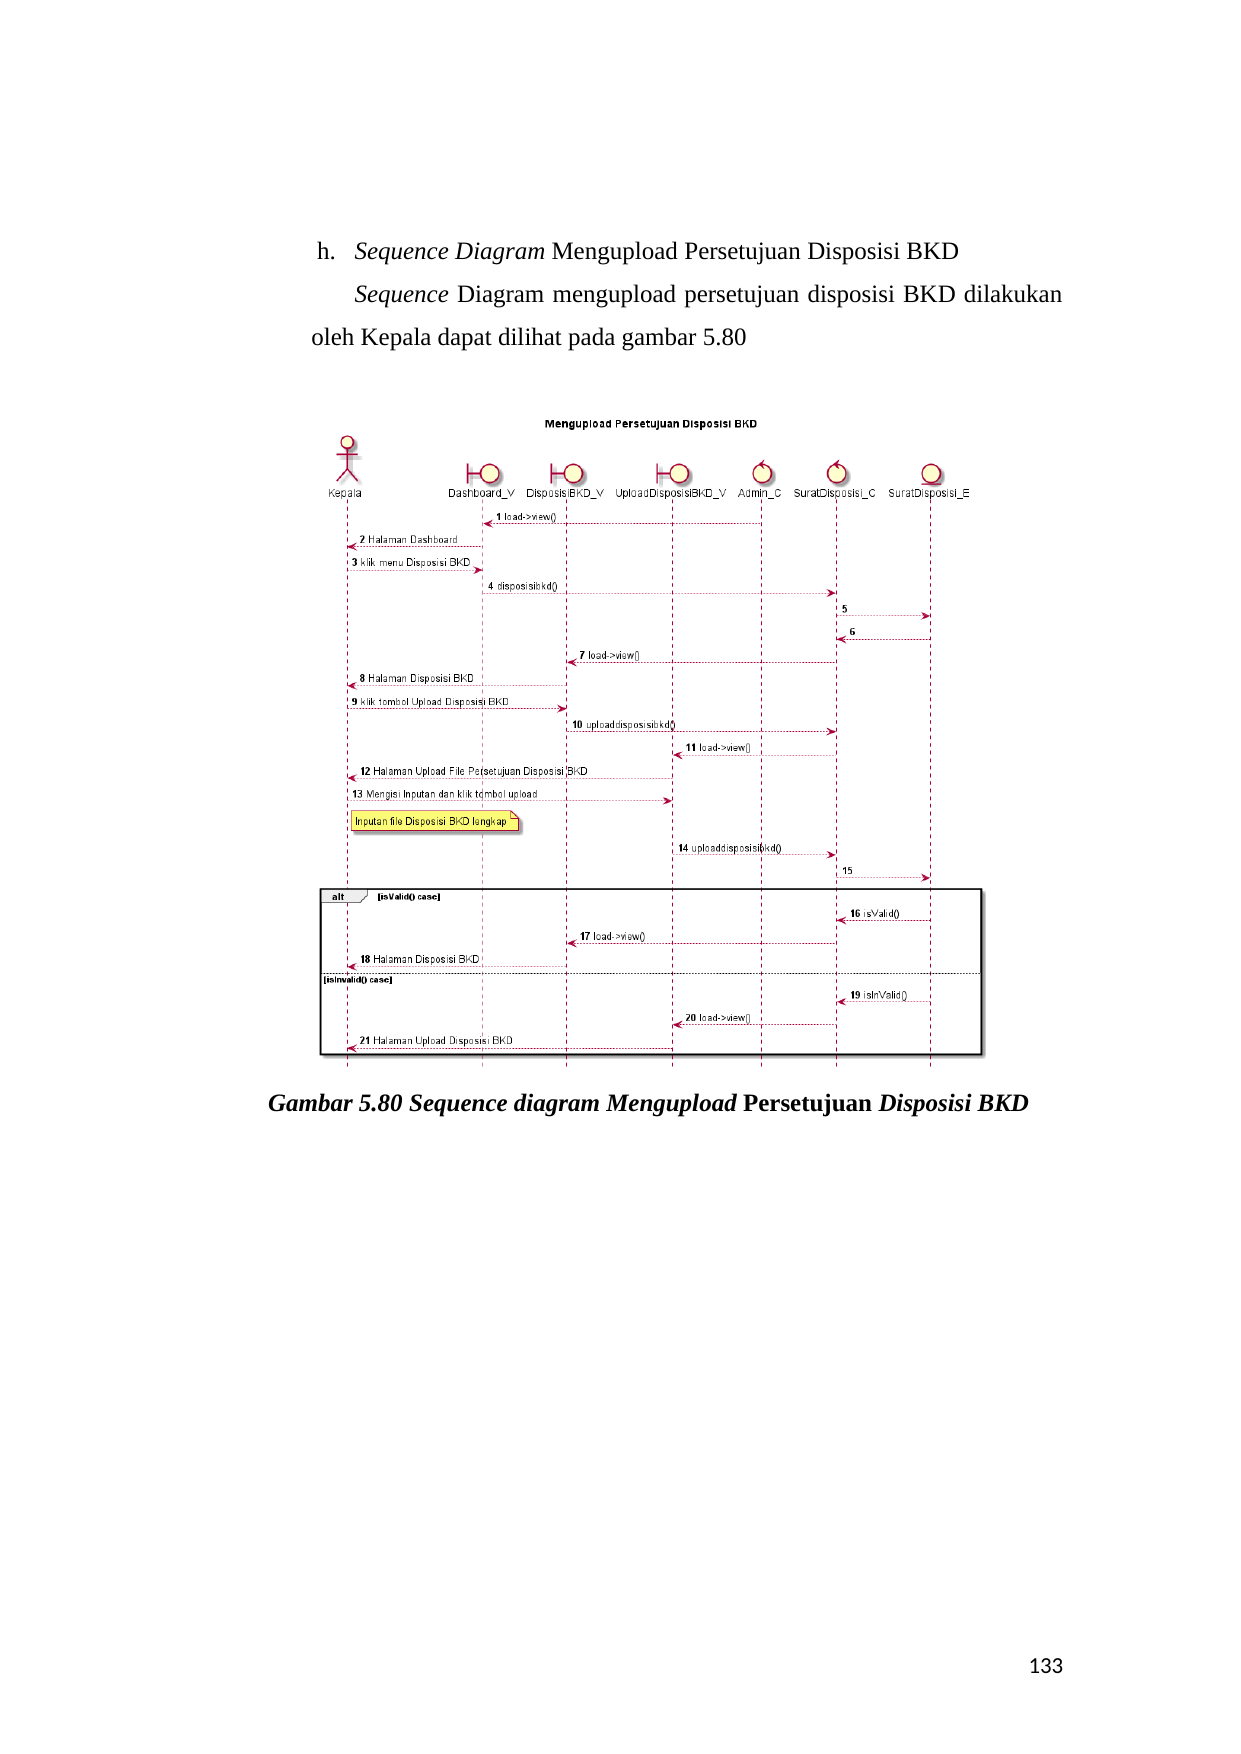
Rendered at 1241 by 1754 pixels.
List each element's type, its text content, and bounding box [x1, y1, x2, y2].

picture [310, 408, 989, 1075]
text Gambar 5.80 Sequence diagram Mengupload Persetujuan Disposisi BKD [236, 1088, 1063, 1117]
list Sequence Diagram mengupload persetujuan disposisi BKD dilakukan oleh Kepala dapat dilihat pada gambar 5.80 [311, 279, 1063, 351]
list Sequence Diagram Mengupload Persetujuan Disposisi BKD [317, 236, 1063, 265]
